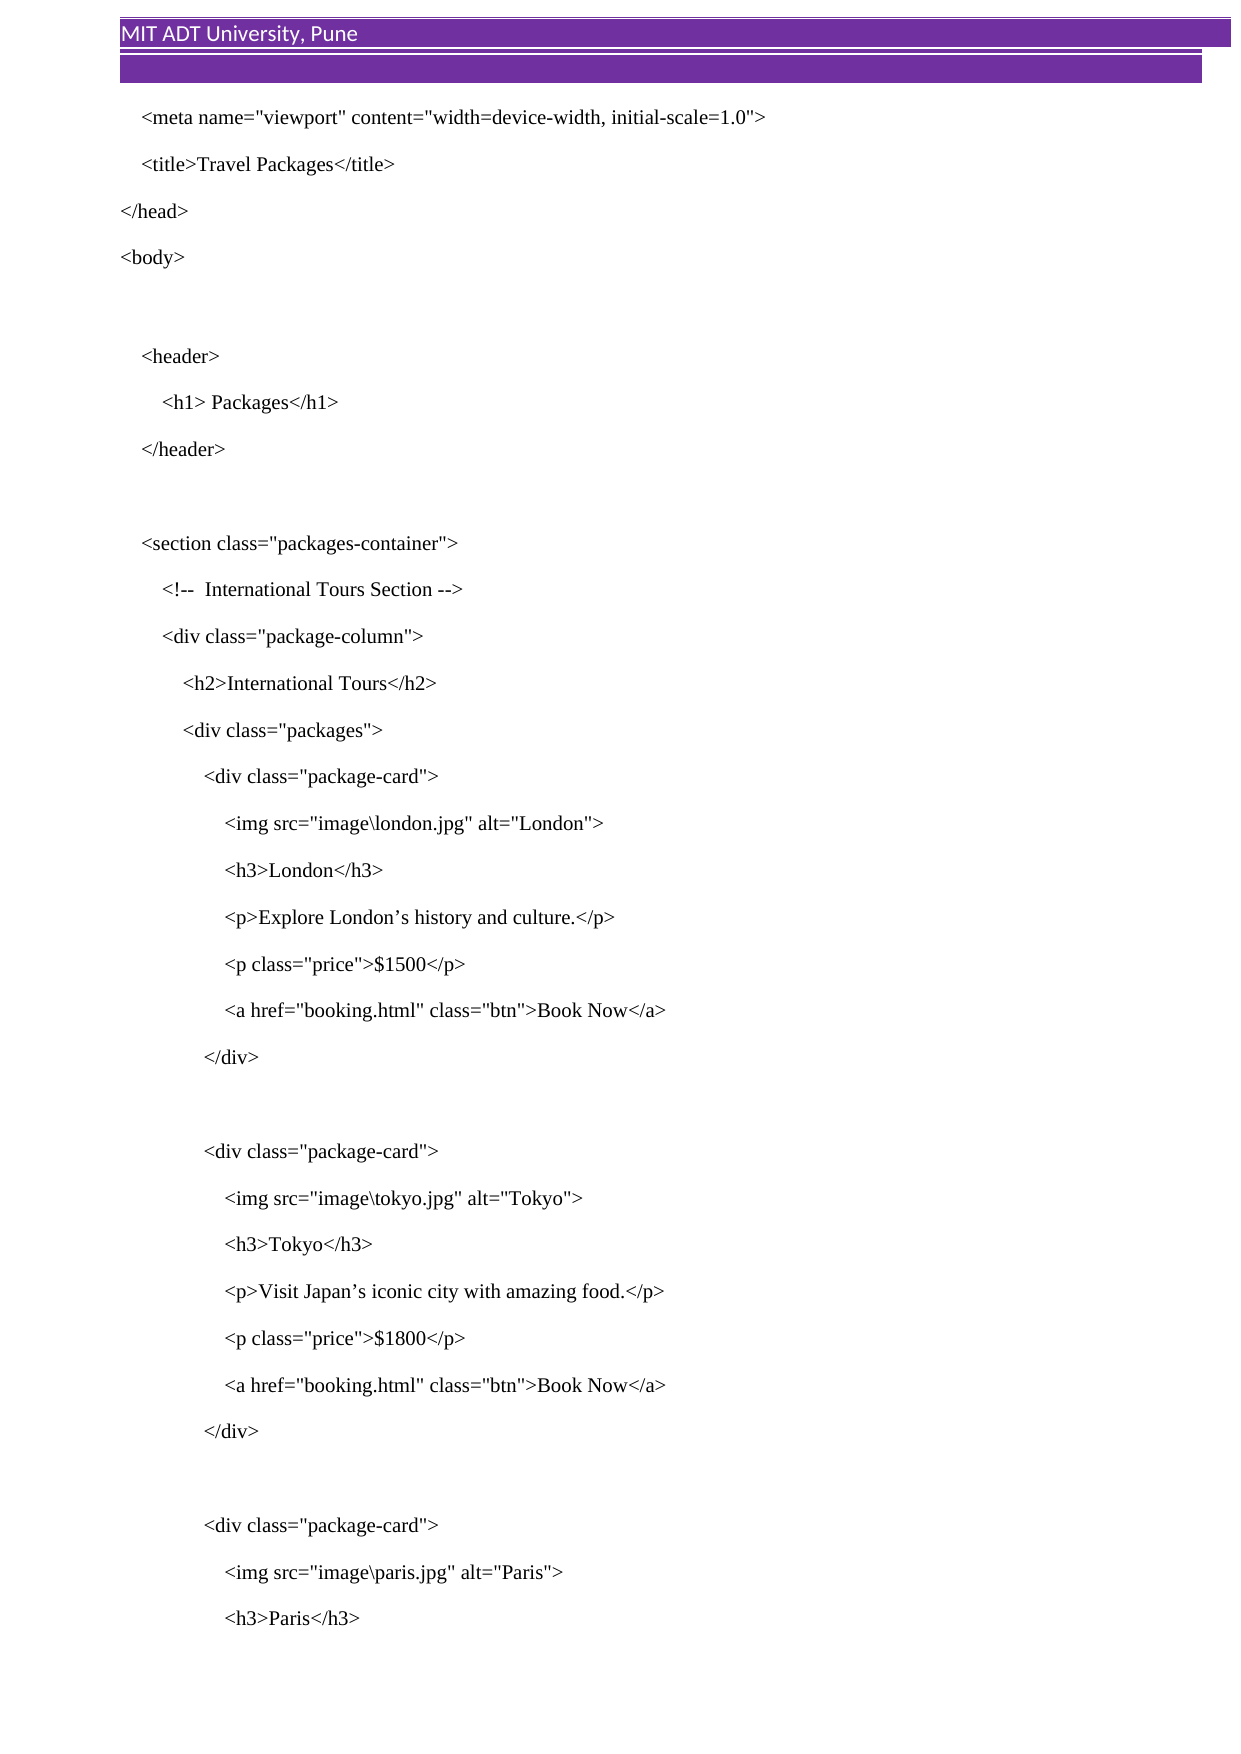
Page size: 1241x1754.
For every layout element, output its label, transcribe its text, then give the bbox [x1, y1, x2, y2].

text <p>Explore London’s history and culture.</p> [120, 905, 1202, 929]
text <section class="packages-container"> [120, 531, 1202, 555]
text <p class="price">$1800</p> [120, 1326, 1202, 1350]
text <h3>Paris</h3> [120, 1606, 1202, 1630]
text <div class="package-card"> [120, 1139, 1202, 1163]
text <div class="package-card"> [120, 1513, 1202, 1537]
text <h3>Tokyo</h3> [120, 1232, 1202, 1256]
text <meta name="viewport" content="width=device-width, initial-scale=1.0"> [120, 105, 1202, 129]
text <h1> Packages</h1> [120, 390, 1202, 414]
text <p class="price">$1500</p> [120, 952, 1202, 976]
text </div> [120, 1419, 1202, 1443]
text <a href="booking.html" class="btn">Book Now</a> [120, 998, 1202, 1022]
text <div class="package-card"> [120, 764, 1202, 788]
text <h2>International Tours</h2> [120, 671, 1202, 695]
text </head> [120, 198, 1202, 223]
text <title>Travel Packages</title> [120, 152, 1202, 176]
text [120, 1372, 1202, 1397]
text <img src="image\paris.jpg" alt="Paris"> [120, 1559, 1202, 1584]
text </div> [120, 1045, 1202, 1069]
text <header> [120, 343, 1202, 368]
text <div class="package-column"> [120, 624, 1202, 648]
text </header> [120, 437, 1202, 461]
text <h3>London</h3> [120, 858, 1202, 882]
text <body> [120, 245, 1202, 269]
text <img src="image\london.jpg" alt="London"> [120, 811, 1202, 835]
text <img src="image\tokyo.jpg" alt="Tokyo"> [120, 1185, 1202, 1209]
text <div class="packages"> [120, 718, 1202, 742]
text <!-- International Tours Section --> [120, 577, 1202, 601]
text <p>Visit Japan’s iconic city with amazing food.</p> [120, 1279, 1202, 1303]
